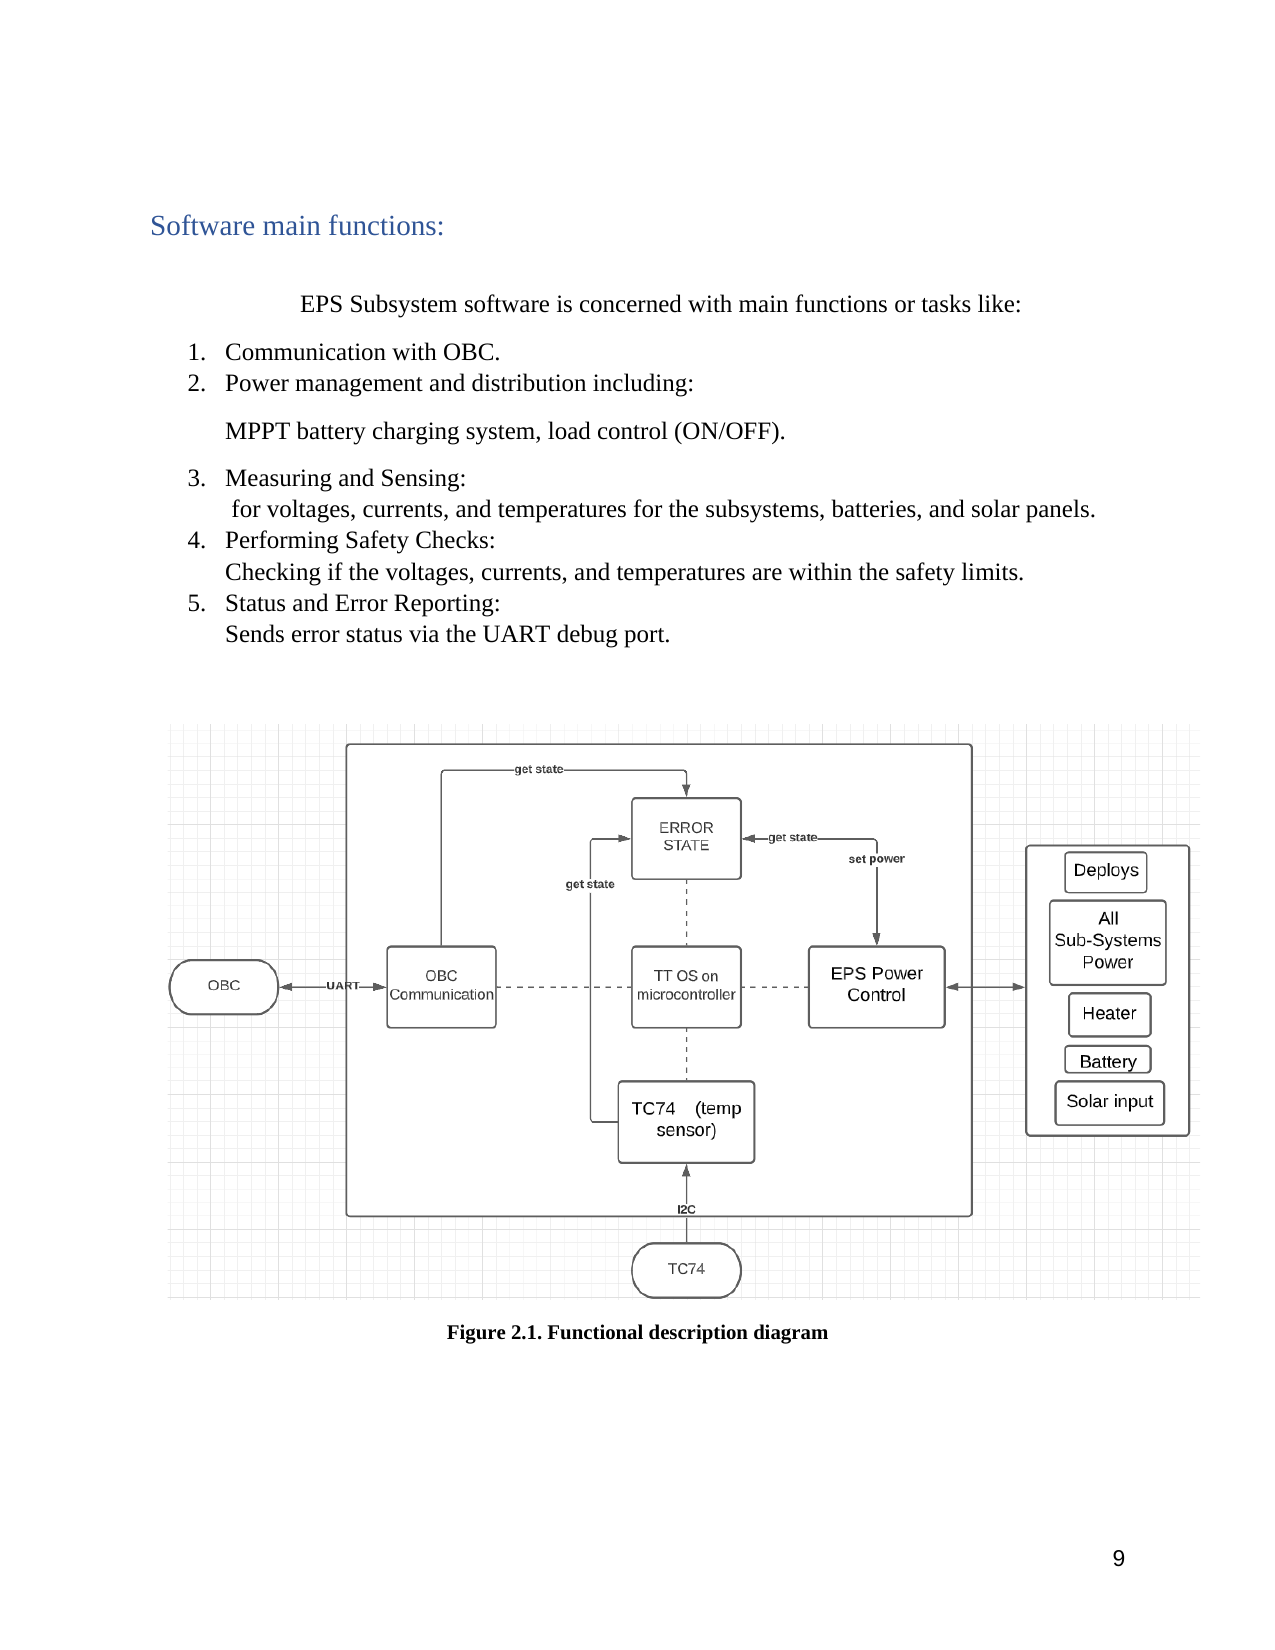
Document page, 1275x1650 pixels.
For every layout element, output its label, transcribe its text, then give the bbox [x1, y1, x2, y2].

text EPS Subsystem software is concerned with main functions or tasks like: [225, 289, 1125, 318]
text Checking if the voltages, currents, and temperatures are within the safety limits. [225, 557, 1125, 585]
list Power management and distribution including: [187, 368, 1125, 397]
text Sends error status via the UART debug port. [225, 619, 1125, 647]
list Measuring and Sensing: [187, 463, 1125, 492]
picture [167, 724, 1200, 1300]
text MPPT battery charging system, load control (ON/OFF). [187, 416, 1125, 444]
subtitle Software main functions: [150, 208, 1125, 241]
list Communication with OBC. [187, 337, 1125, 366]
list Performing Safety Checks: [187, 526, 1125, 554]
list Status and Error Reporting: [187, 588, 1125, 616]
text for voltages, currents, and temperatures for the subsystems, batteries, and solar panels. [225, 494, 1125, 523]
